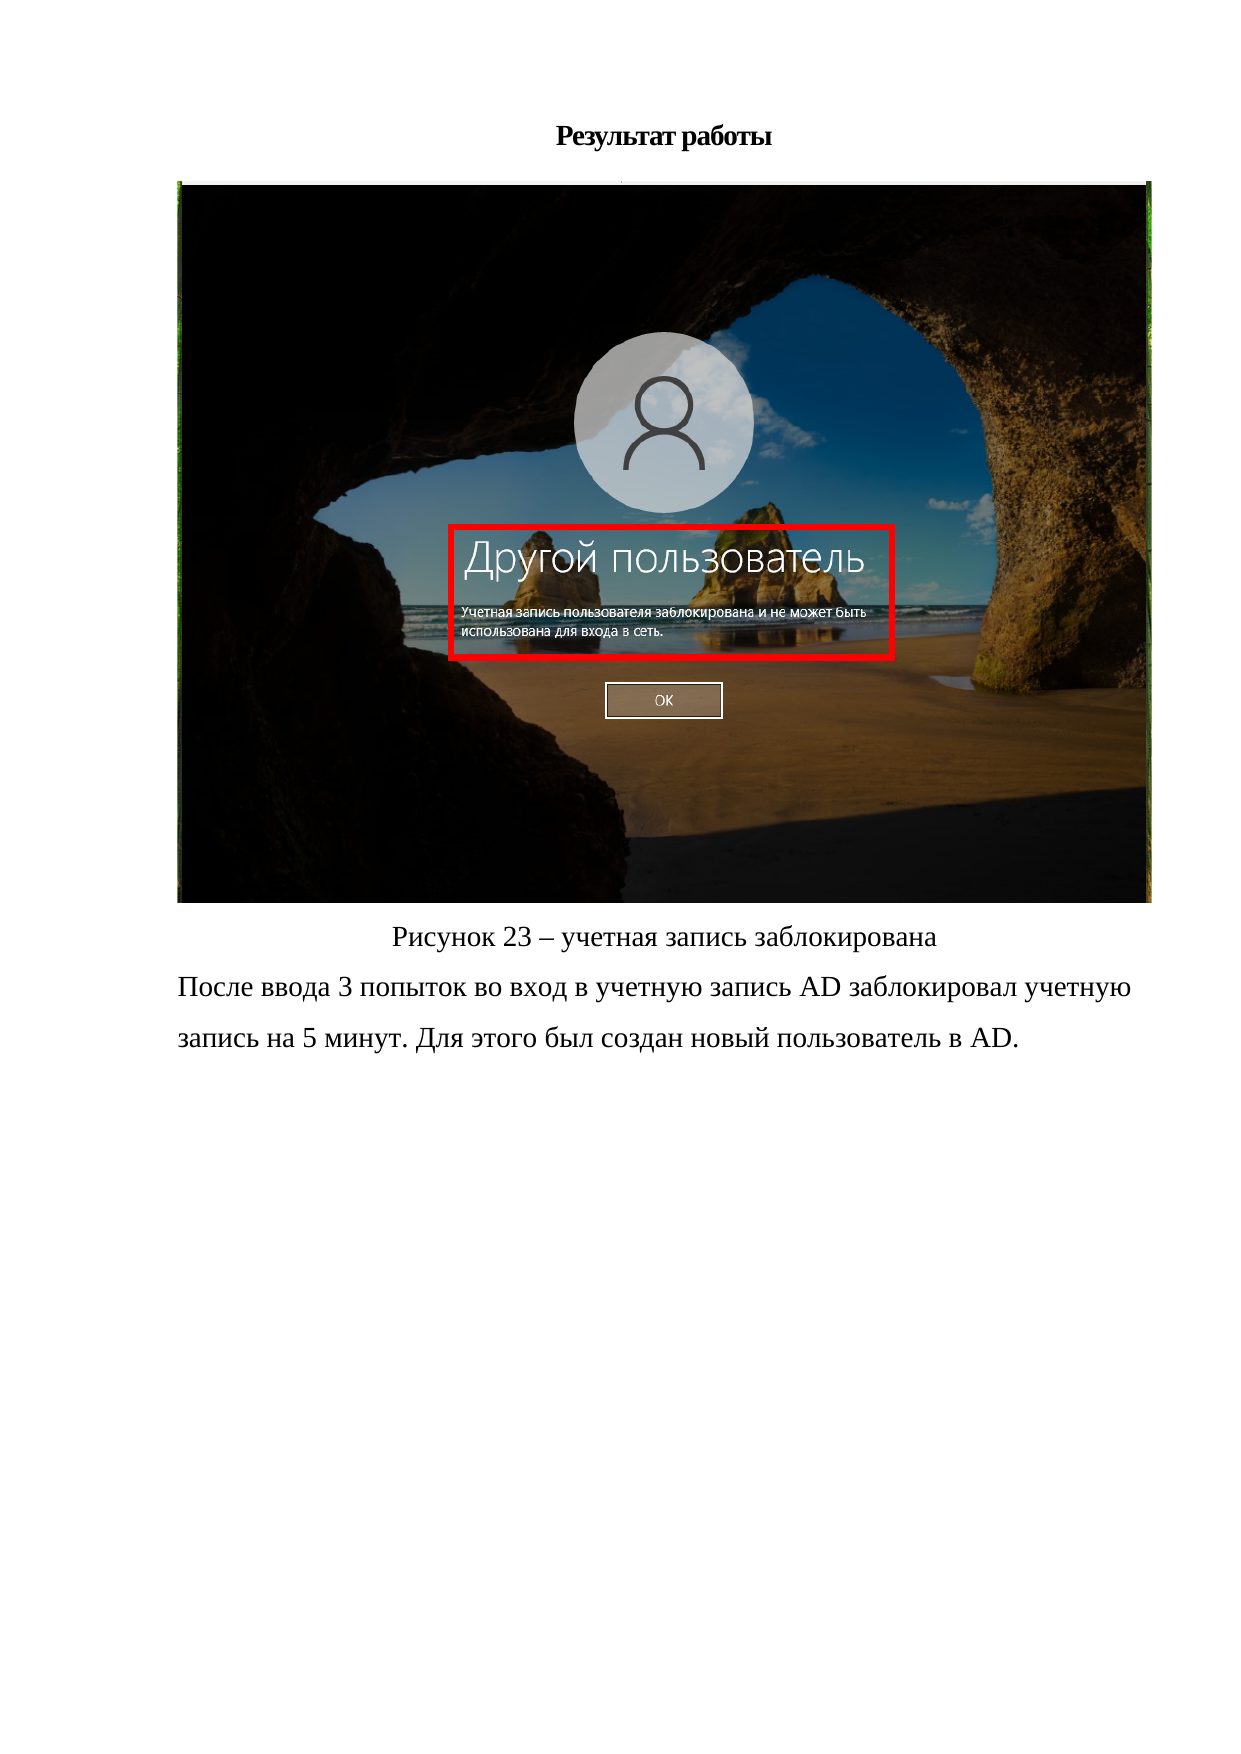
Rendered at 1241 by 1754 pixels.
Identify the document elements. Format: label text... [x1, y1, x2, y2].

text После ввода 3 попыток во вход в учетную запись AD заблокировал учетную запись на 5 минут. Для этого был создан новый пользователь в AD. [177, 969, 1152, 1053]
text Рисунок 23 – учетная запись заблокирована [177, 919, 1152, 953]
subtitle Результат работы [177, 118, 1152, 152]
picture [177, 181, 1152, 903]
